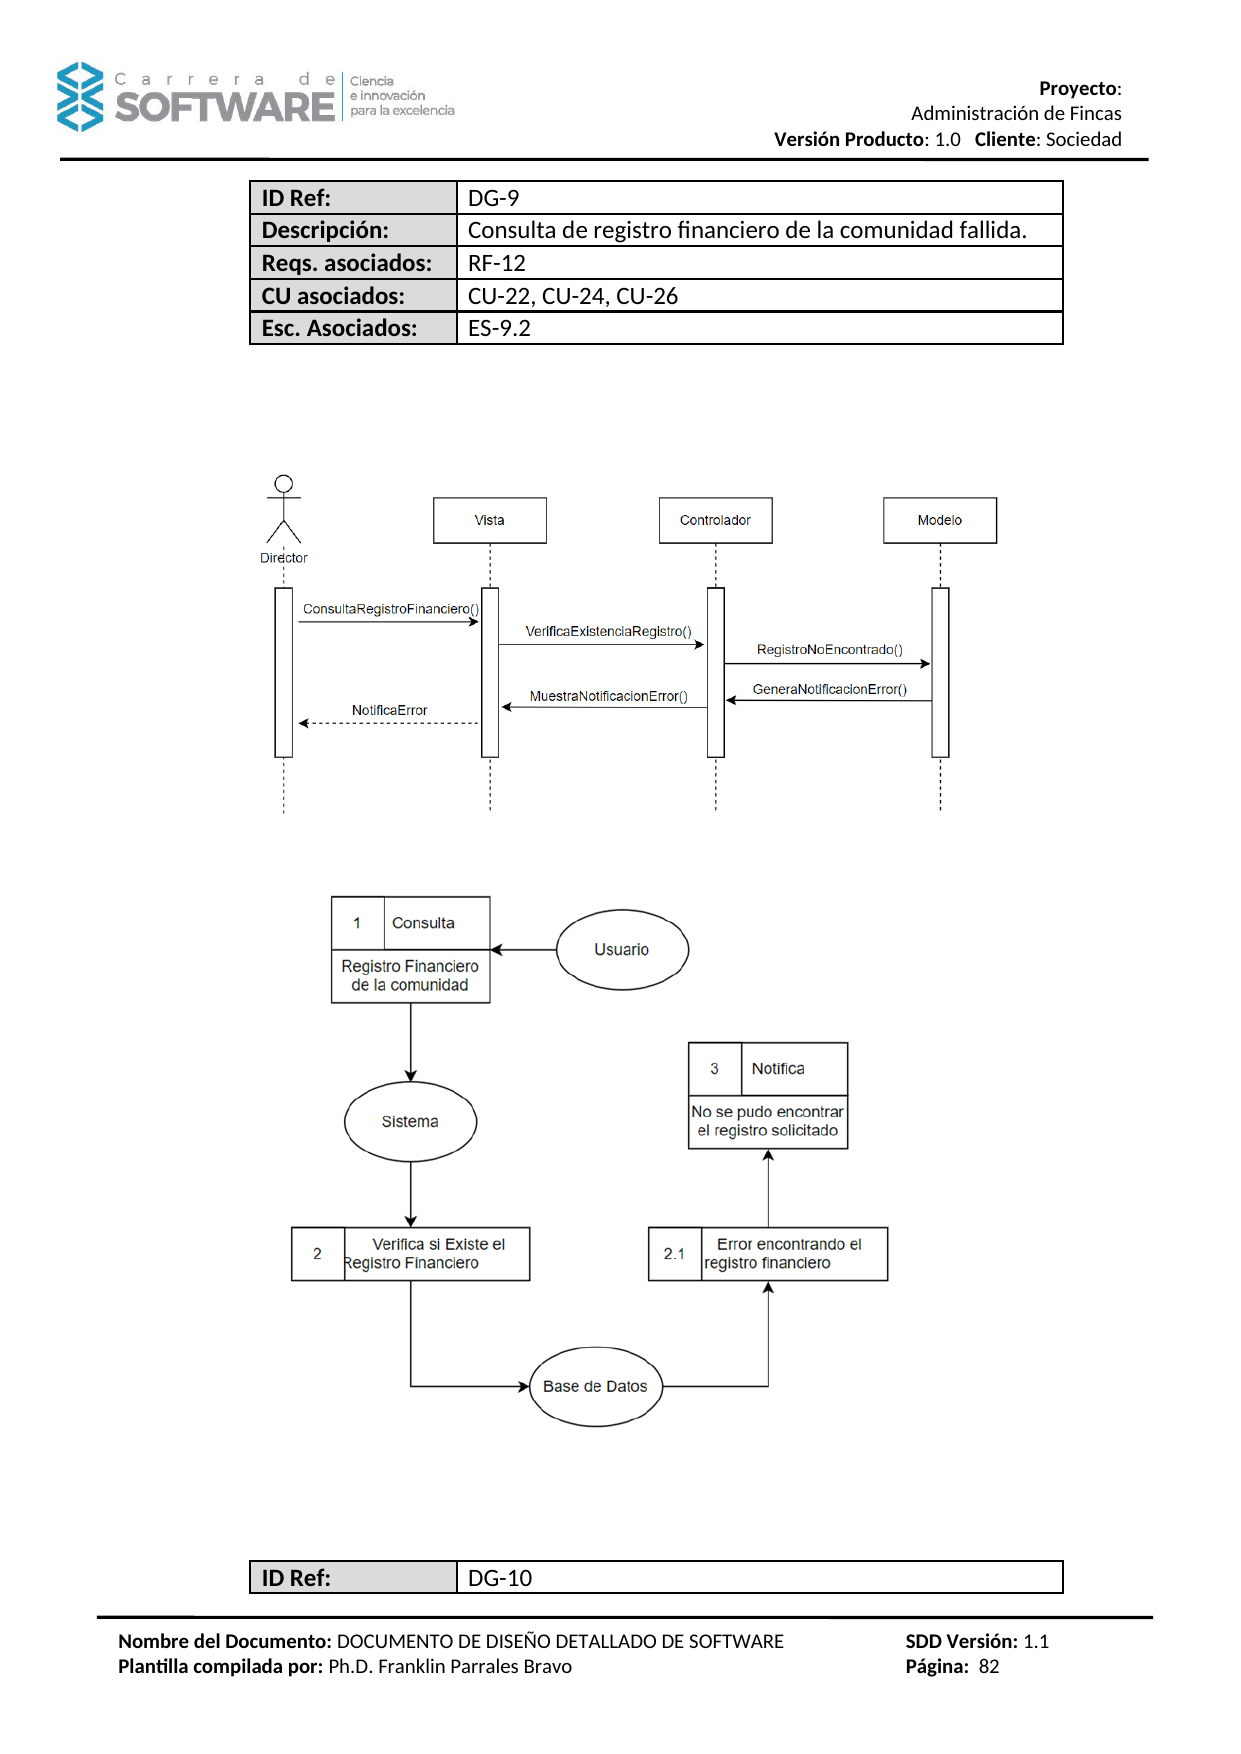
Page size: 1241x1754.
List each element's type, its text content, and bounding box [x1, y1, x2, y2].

table_cell Descripción: [251, 215, 456, 245]
table_cell Reqs. asociados: [251, 247, 456, 278]
table_cell Esc. Asociados: [251, 313, 456, 343]
picture [225, 406, 1020, 867]
table_header ID Ref: [251, 182, 456, 213]
table_cell CU-22, CU-24, CU-26 [458, 280, 1062, 310]
table_header ID Ref: [251, 1562, 456, 1592]
table_cell Consulta de registro financiero de la comunidad fallida. [458, 215, 1062, 245]
picture [46, 46, 461, 154]
picture [245, 868, 995, 1436]
table_cell CU asociados: [251, 280, 456, 310]
table_header DG-9 [458, 182, 1062, 213]
table_header DG-10 [458, 1562, 1062, 1592]
table_cell ES-9.2 [458, 313, 1062, 343]
table_cell RF-12 [458, 247, 1062, 278]
